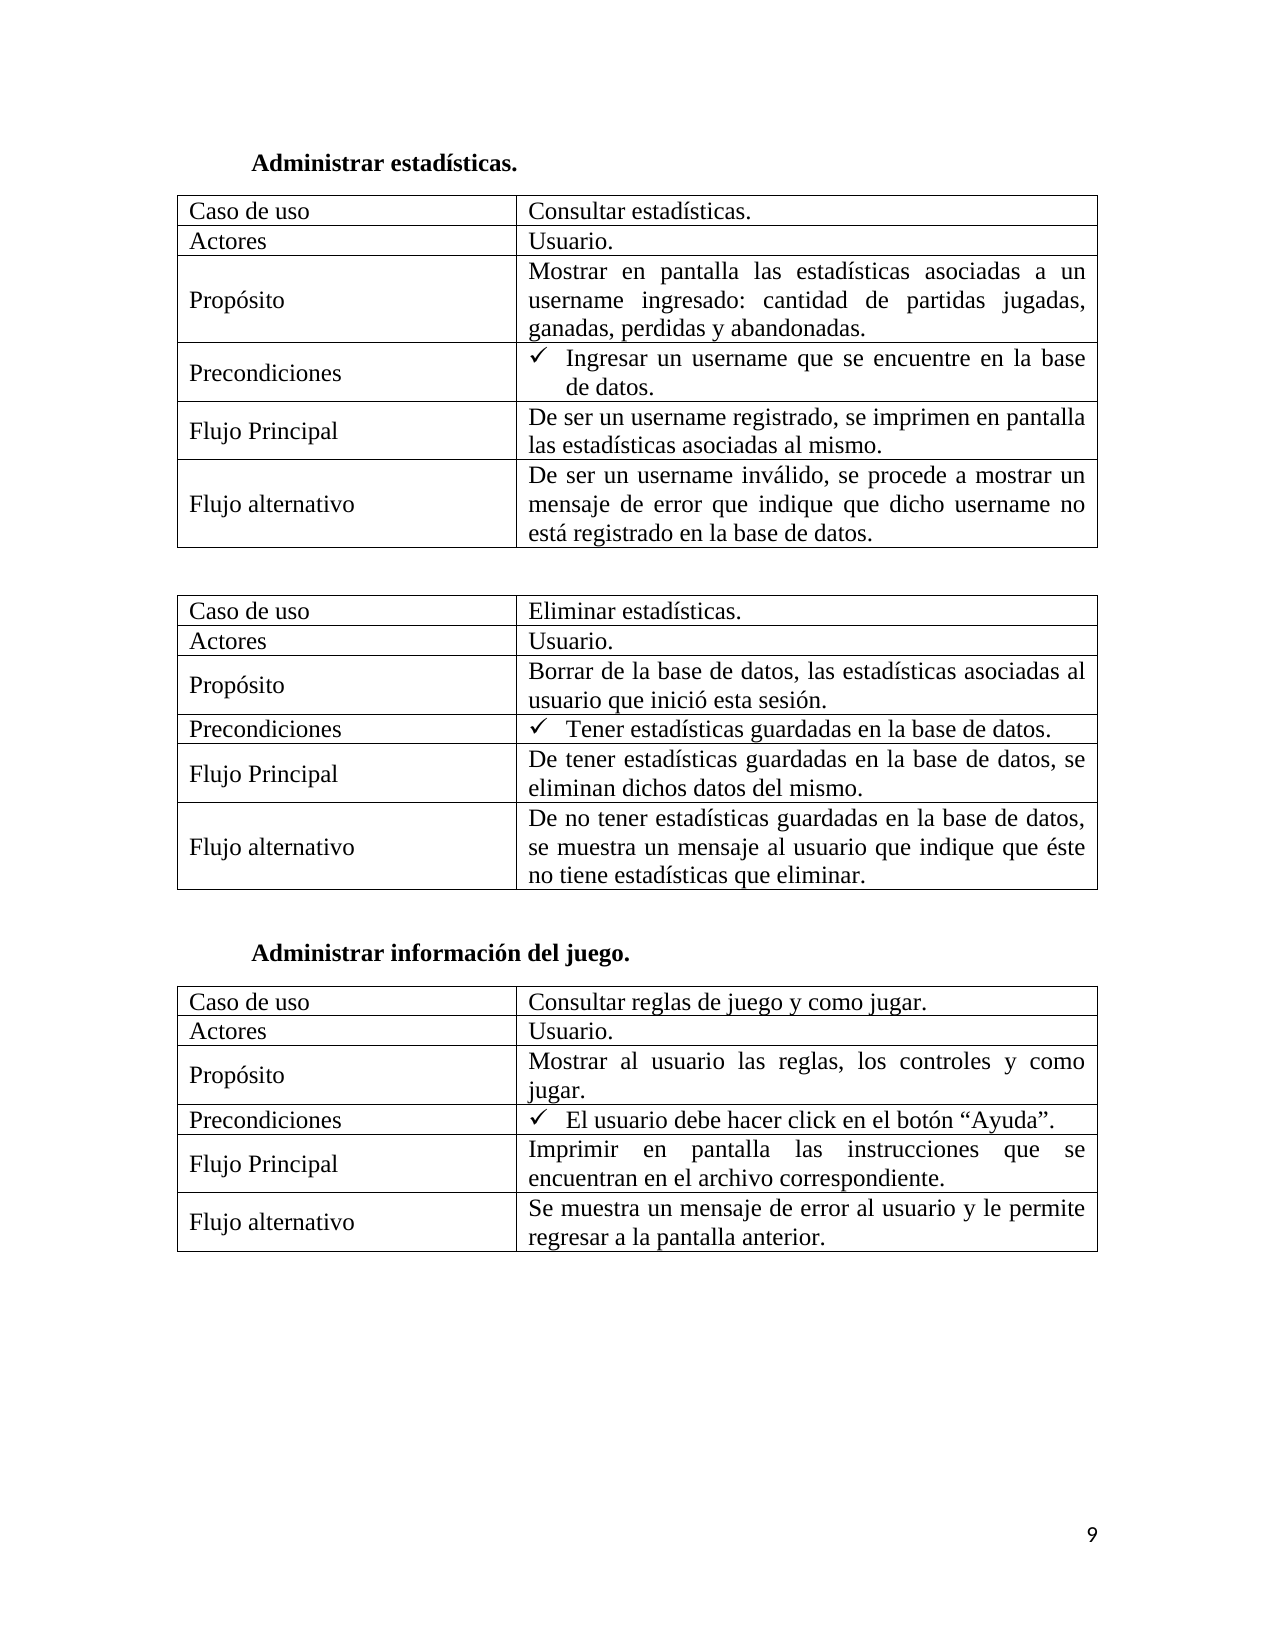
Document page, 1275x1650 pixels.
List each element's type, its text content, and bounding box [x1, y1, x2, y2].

table_cell Propósito [178, 656, 516, 713]
table_cell Flujo Principal [178, 1135, 516, 1192]
text Administrar información del juego. [177, 938, 1098, 967]
table_cell Imprimir en pantalla las instrucciones que se encuentran en el archivo correspondiente. [517, 1135, 1097, 1192]
table_cell Precondiciones [178, 715, 516, 743]
table_cell Mostrar en pantalla las estadísticas asociadas a un username ingresado: cantidad de partidas jugadas, ganadas, perdidas y abandonadas. [517, 256, 1097, 342]
table_cell Usuario. [517, 226, 1097, 255]
table_cell De no tener estadísticas guardadas en la base de datos, se muestra un mensaje al usuario que indique que éste no tiene estadísticas que eliminar. [517, 803, 1097, 889]
table_cell Precondiciones [178, 1105, 516, 1133]
table_header Caso de uso [178, 987, 516, 1015]
table_cell Precondiciones [178, 343, 516, 401]
table_cell Flujo Principal [178, 402, 516, 459]
table_cell Flujo Principal [178, 744, 516, 802]
text Administrar estadísticas. [251, 148, 1098, 176]
table_header Caso de uso [178, 596, 516, 625]
table_header Consultar reglas de juego y como jugar. [517, 987, 1097, 1015]
table_header Caso de uso [178, 196, 516, 225]
table_cell Propósito [178, 256, 516, 342]
table_cell De ser un username inválido, se procede a mostrar un mensaje de error que indique que dicho username no está registrado en la base de datos. [517, 460, 1097, 547]
table_cell De tener estadísticas guardadas en la base de datos, se eliminan dichos datos del mismo. [517, 744, 1097, 802]
table_cell Tener estadísticas guardadas en la base de datos. [517, 715, 1097, 743]
table_cell Usuario. [517, 626, 1097, 655]
table_header Eliminar estadísticas. [517, 596, 1097, 625]
table_cell Actores [178, 226, 516, 255]
table_cell Mostrar al usuario las reglas, los controles y como jugar. [517, 1046, 1097, 1104]
table_header Consultar estadísticas. [517, 196, 1097, 225]
table_cell Flujo alternativo [178, 1193, 516, 1251]
table_cell De ser un username registrado, se imprimen en pantalla las estadísticas asociadas al mismo. [517, 402, 1097, 459]
table_cell Ingresar un username que se encuentre en la base de datos. [517, 343, 1097, 401]
table_cell Borrar de la base de datos, las estadísticas asociadas al usuario que inició esta sesión. [517, 656, 1097, 713]
table_cell Se muestra un mensaje de error al usuario y le permite regresar a la pantalla anterior. [517, 1193, 1097, 1251]
table_cell Propósito [178, 1046, 516, 1104]
table_cell Actores [178, 1016, 516, 1045]
table_cell Actores [178, 626, 516, 655]
table_cell Flujo alternativo [178, 803, 516, 889]
table_cell Flujo alternativo [178, 460, 516, 547]
table_cell El usuario debe hacer click en el botón “Ayuda”. [517, 1105, 1097, 1133]
table_cell Usuario. [517, 1016, 1097, 1045]
